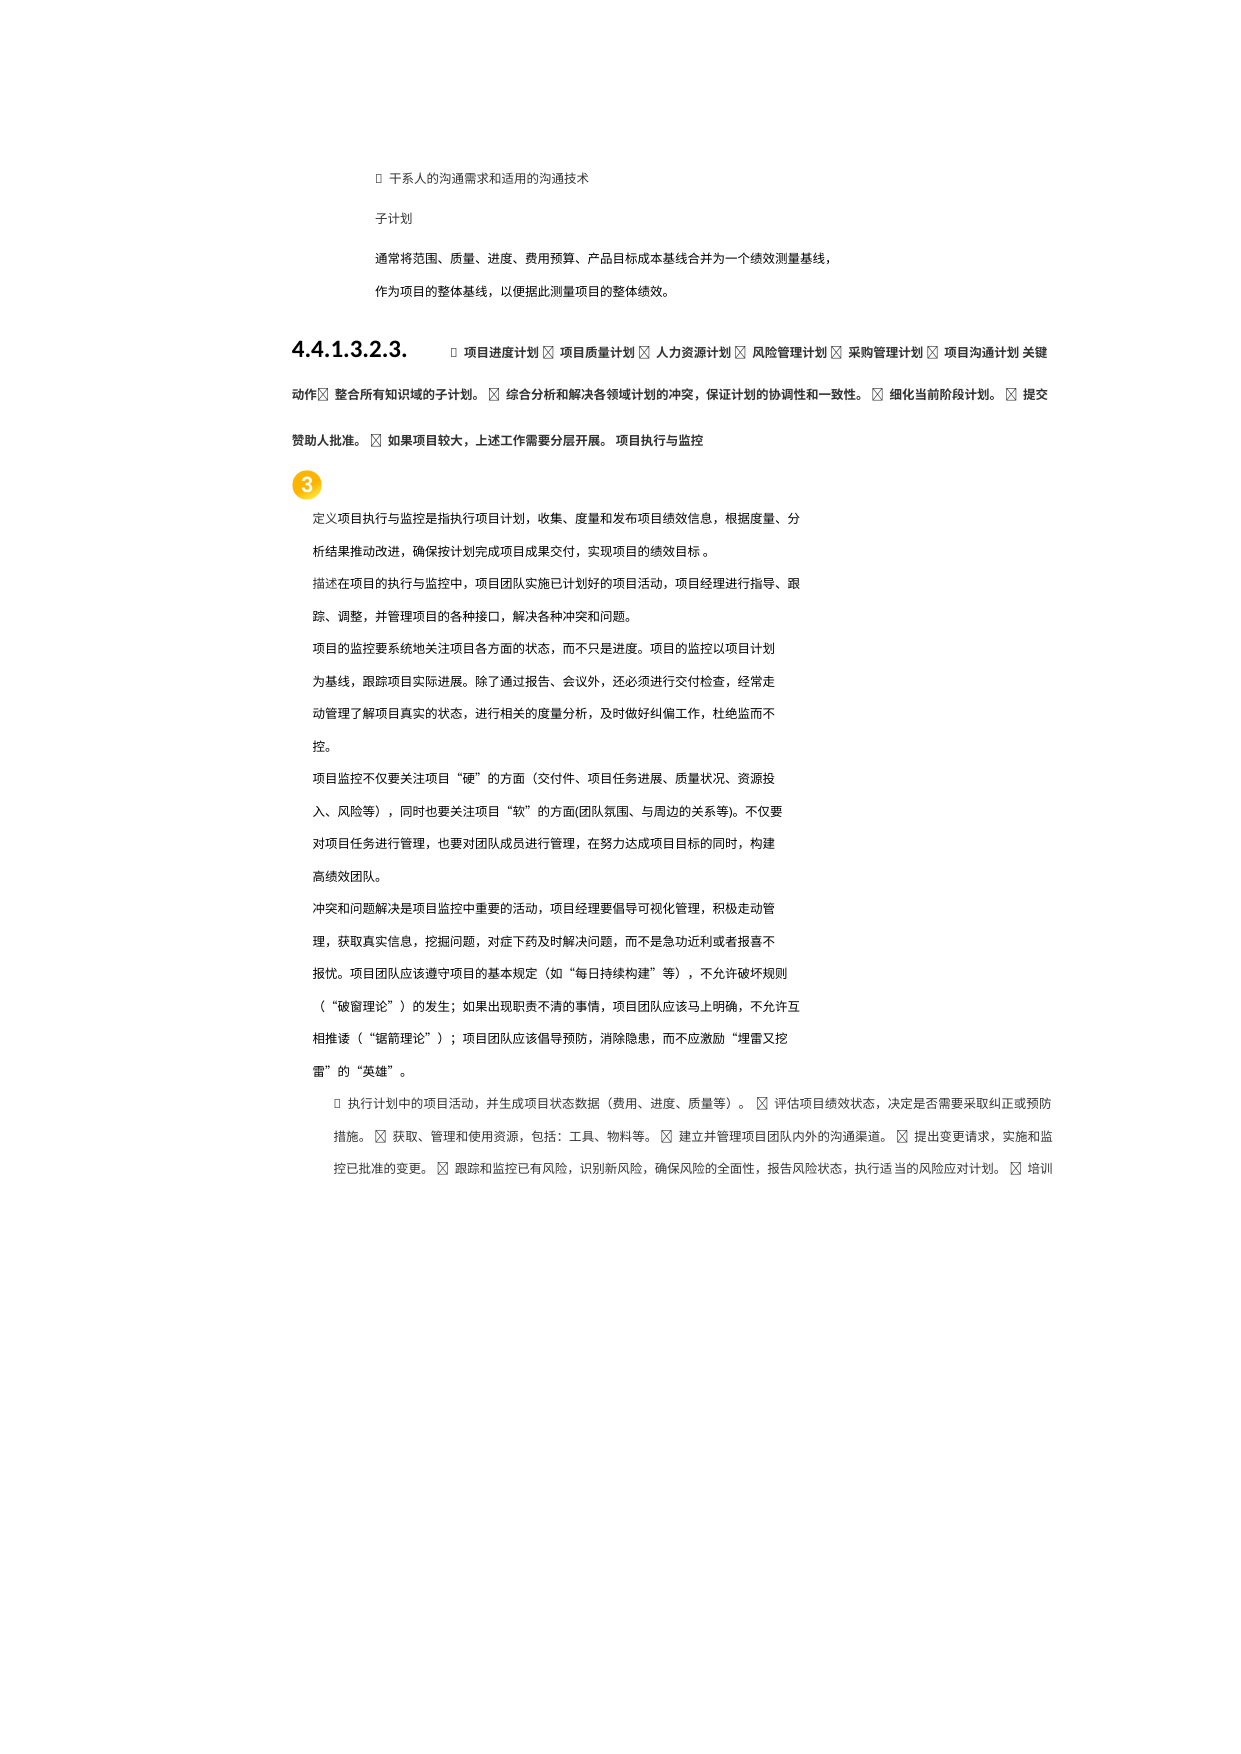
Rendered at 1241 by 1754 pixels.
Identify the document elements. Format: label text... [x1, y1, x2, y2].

text 对项目任务进行管理，也要对团队成员进行管理，在努力达成项目目标的同时，构建 [312, 827, 1053, 859]
text 控。 [312, 729, 1053, 762]
text （“破窗理论”）的发生；如果出现职责不清的事情，项目团队应该马上明确，不允许互 [312, 989, 1053, 1022]
text 理，获取真实信息，挖掘问题，对症下药及时解决问题，而不是急功近利或者报喜不 [312, 924, 1053, 957]
text 析结果推动改进，确保按计划完成项目成果交付，实现项目的绩效目标 。 [312, 534, 1053, 567]
picture [291, 469, 323, 501]
text 项目监控不仅要关注项目“硬”的方面（交付件、项目任务进展、质量状况、资源投 [312, 762, 1053, 794]
text 报忧。项目团队应该遵守项目的基本规定（如“每日持续构建”等），不允许破坏规则 [312, 957, 1053, 989]
text 项目的监控要系统地关注项目各方面的状态，而不只是进度。项目的监控以项目计划 [312, 632, 1053, 664]
text 相推诿（“锯箭理论”）；项目团队应该倡导预防，消除隐患，而不应激励“埋雷又挖 [312, 1022, 1053, 1054]
text 雷”的“英雄”。 [312, 1054, 1053, 1087]
text 通常将范围、质量、进度、费用预算、产品目标成本基线合并为一个绩效测量基线， [375, 242, 1053, 274]
text 为基线，跟踪项目实际进展。除了通过报告、会议外，还必须进行交付检查，经常走 [312, 664, 1053, 697]
text 踪、调整，并管理项目的各种接口，解决各种冲突和问题。 [312, 599, 1053, 632]
subtitle 项目执行与监控 [292, 332, 1053, 456]
text 高绩效团队。 [312, 859, 1053, 892]
text 项目执行与监控是指执行项目计划，收集、度量和发布项目绩效信息，根据度量、分 [312, 502, 1053, 534]
text 动管理了解项目真实的状态，进行相关的度量分析，及时做好纠偏工作，杜绝监而不 [312, 697, 1053, 729]
text  干系人的沟通需求和适用的沟通技术 [375, 162, 1053, 194]
text 入、风险等），同时也要关注项目“软”的方面(团队氛围、与周边的关系等)。不仅要 [312, 794, 1053, 827]
text 冲突和问题解决是项目监控中重要的活动，项目经理要倡导可视化管理，积极走动管 [312, 892, 1053, 924]
text 作为项目的整体基线，以便据此测量项目的整体绩效。 [375, 274, 1053, 307]
text 在项目的执行与监控中，项目团队实施已计划好的项目活动，项目经理进行指导、跟 [312, 567, 1053, 599]
text 子计划 [375, 202, 1053, 234]
